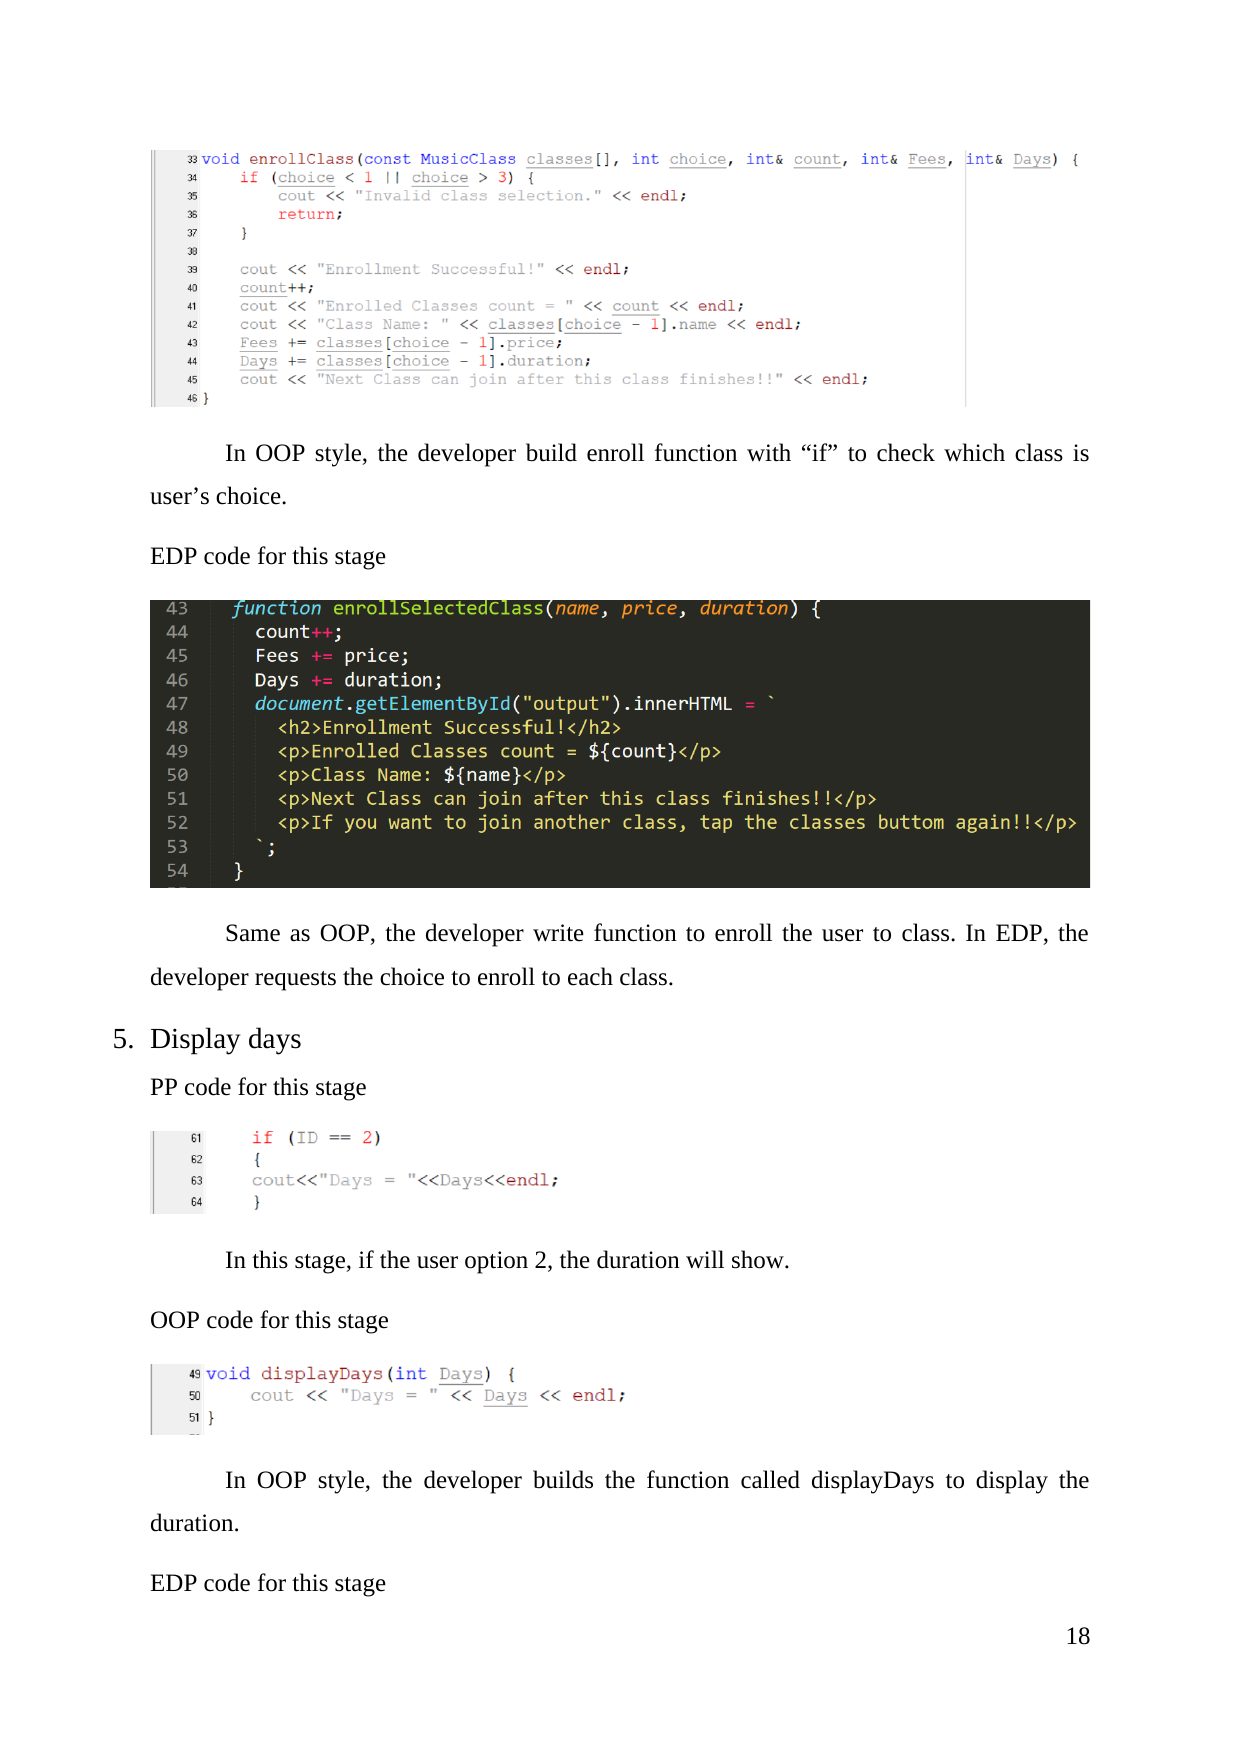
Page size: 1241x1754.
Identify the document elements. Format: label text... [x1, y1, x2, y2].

text OOP code for this stage [150, 1305, 1090, 1334]
text In OOP style, the developer build enroll function with “if” to check which class is user’s choice. [150, 438, 1090, 510]
text In OOP style, the developer builds the function called displayDays to display the duration. [150, 1465, 1090, 1537]
picture [150, 1364, 1091, 1435]
text Same as OOP, the developer write function to enroll the user to class. In EDP, the developer requests the choice to enroll to each class. [150, 918, 1090, 990]
text PP code for this stage [150, 1072, 1090, 1100]
text In this stage, if the user option 2, the duration will show. [150, 1245, 1090, 1274]
text EDP code for this stage [150, 541, 1090, 570]
picture [150, 150, 1091, 407]
picture [150, 600, 1091, 888]
text EDP code for this stage [150, 1568, 1090, 1597]
subtitle Display days [112, 1021, 1090, 1055]
picture [150, 1131, 1091, 1214]
